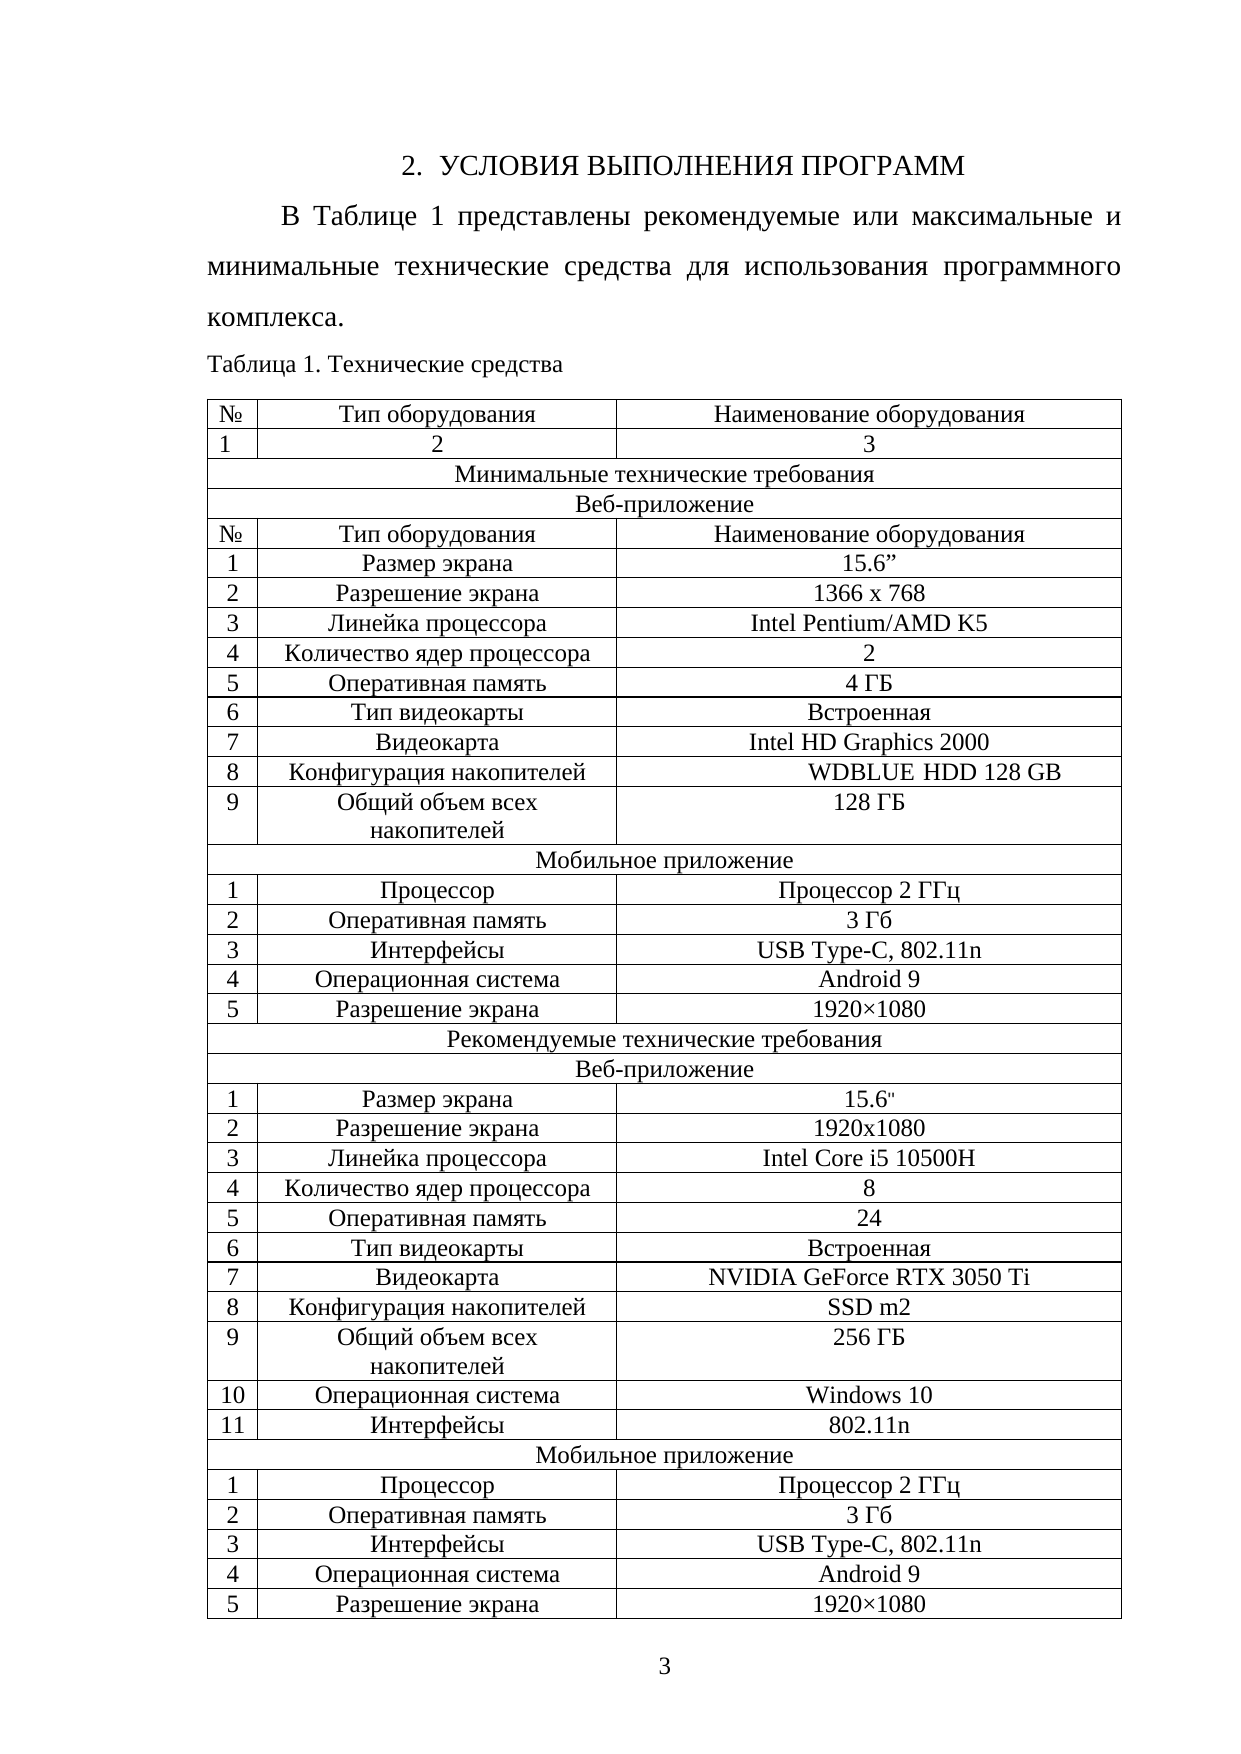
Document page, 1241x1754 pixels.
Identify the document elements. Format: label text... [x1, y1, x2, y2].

table_cell Веб-приложение [208, 489, 1121, 518]
table_cell Видеокарта [258, 727, 616, 756]
table_cell 8 [208, 1292, 257, 1321]
table_cell Процессор [258, 1470, 616, 1499]
table_cell Intel Core i5 10500H [617, 1143, 1121, 1172]
table_cell 3 [208, 935, 257, 963]
table_cell Windows 10 [617, 1381, 1121, 1409]
table_cell 6 [208, 1233, 257, 1261]
table_cell Размер экрана [258, 1084, 616, 1112]
table_cell Операционная система [258, 1559, 616, 1588]
table_cell Размер экрана [258, 549, 616, 577]
table_cell 3 Гб [617, 905, 1121, 934]
table_cell Мобильное приложение [208, 1440, 1121, 1469]
table_cell 1366 x 768 [617, 578, 1121, 607]
table_cell Оперативная память [258, 668, 616, 696]
table_cell 256 ГБ [617, 1322, 1121, 1379]
table_cell Рекомендуемые технические требования [208, 1024, 1121, 1053]
table_cell USB Type-C, 802.11n [617, 1530, 1121, 1558]
table_cell Тип видеокарты [258, 698, 616, 726]
table_cell 4 [208, 965, 257, 993]
table_cell 7 [208, 1263, 257, 1291]
table_cell Количество ядер процессора [258, 638, 616, 667]
table_cell 11 [208, 1410, 257, 1439]
table_cell Процессор [258, 875, 616, 904]
table_cell Android 9 [617, 965, 1121, 993]
table_cell Операционная система [258, 965, 616, 993]
table_cell Оперативная память [258, 1500, 616, 1528]
table_header Тип оборудования [258, 400, 616, 428]
table_cell 3 [208, 1530, 257, 1558]
table_cell Встроенная [617, 698, 1121, 726]
table_cell Оперативная память [258, 1203, 616, 1232]
table_cell 7 [208, 727, 257, 756]
table_cell 5 [208, 668, 257, 696]
list УСЛОВИЯ ВЫПОЛНЕНИЯ ПРОГРАММ [244, 148, 1122, 181]
table_cell 1 [208, 1470, 257, 1499]
table_cell Конфигурация накопителей [258, 1292, 616, 1321]
table_cell Intel Pentium/AMD K5 [617, 608, 1121, 637]
table_cell Разрешение экрана [258, 1589, 616, 1618]
table_cell Разрешение экрана [258, 578, 616, 607]
table_cell Линейка процессора [258, 608, 616, 637]
table_cell 3 [617, 429, 1121, 458]
table_cell 15.6” [617, 549, 1121, 577]
table_cell 3 Гб [617, 1500, 1121, 1528]
table_cell Процессор 2 ГГц [617, 875, 1121, 904]
table_cell 1 [208, 1084, 257, 1112]
table_cell 2 [208, 1114, 257, 1142]
table_cell 4 [208, 1559, 257, 1588]
table_cell Встроенная [617, 1233, 1121, 1261]
table_cell WDBLUE HDD 128 GB [617, 757, 1121, 786]
table_cell Тип видеокарты [258, 1233, 616, 1261]
table_cell Мобильное приложение [208, 845, 1121, 874]
table_cell 1920×1080 [617, 1589, 1121, 1618]
table_cell USB Type-C, 802.11n [617, 935, 1121, 963]
table_cell 15.6" [617, 1084, 1121, 1112]
table_cell Интерфейсы [258, 1410, 616, 1439]
table_cell 2 [258, 429, 616, 458]
table_cell 3 [208, 608, 257, 637]
table_cell 1 [208, 429, 257, 458]
table_cell 5 [208, 994, 257, 1023]
table_cell Интерфейсы [258, 1530, 616, 1558]
table_cell 802.11n [617, 1410, 1121, 1439]
table_cell 5 [208, 1589, 257, 1618]
table_cell Конфигурация накопителей [258, 757, 616, 786]
table_cell 2 [617, 638, 1121, 667]
table_cell 24 [617, 1203, 1121, 1232]
table_cell 9 [208, 1322, 257, 1379]
table_cell 8 [208, 757, 257, 786]
table_cell 2 [208, 578, 257, 607]
table_cell 2 [208, 1500, 257, 1528]
table_cell 1 [208, 549, 257, 577]
table_cell NVIDIA GeForce RTX 3050 Ti [617, 1263, 1121, 1291]
table_cell Веб-приложение [208, 1054, 1121, 1083]
table_cell Разрешение экрана [258, 1114, 616, 1142]
table_cell 8 [617, 1173, 1121, 1202]
table_cell Интерфейсы [258, 935, 616, 963]
table_cell Тип оборудования [258, 519, 616, 547]
table_cell Общий объем всех накопителей [258, 1322, 616, 1379]
table_cell Общий объем всех накопителей [258, 787, 616, 844]
table_cell 4 ГБ [617, 668, 1121, 696]
table_cell 10 [208, 1381, 257, 1409]
table_cell 5 [208, 1203, 257, 1232]
table_cell Количество ядер процессора [258, 1173, 616, 1202]
table_cell 1 [208, 875, 257, 904]
table_cell Процессор 2 ГГц [617, 1470, 1121, 1499]
table_cell № [208, 519, 257, 547]
table_cell 1920×1080 [617, 994, 1121, 1023]
table_cell 1920x1080 [617, 1114, 1121, 1142]
table_cell Наименование оборудования [617, 519, 1121, 547]
table_cell SSD m2 [617, 1292, 1121, 1321]
table_cell Оперативная память [258, 905, 616, 934]
table_cell Intel HD Graphics 2000 [617, 727, 1121, 756]
table_cell Разрешение экрана [258, 994, 616, 1023]
table_header Наименование оборудования [617, 400, 1121, 428]
table_cell 2 [208, 905, 257, 934]
table_cell Видеокарта [258, 1263, 616, 1291]
table_cell 4 [208, 638, 257, 667]
table_cell Линейка процессора [258, 1143, 616, 1172]
table_cell 6 [208, 698, 257, 726]
text В Таблице 1 представлены рекомендуемые или максимальные и минимальные технические средства для использования программного комплекса. [207, 198, 1122, 332]
table_cell 128 ГБ [617, 787, 1121, 844]
table_header № [208, 400, 257, 428]
table_cell 3 [208, 1143, 257, 1172]
table_cell Минимальные технические требования [208, 459, 1121, 488]
table_cell Операционная система [258, 1381, 616, 1409]
table_cell 9 [208, 787, 257, 844]
table_cell 4 [208, 1173, 257, 1202]
table_cell Android 9 [617, 1559, 1121, 1588]
